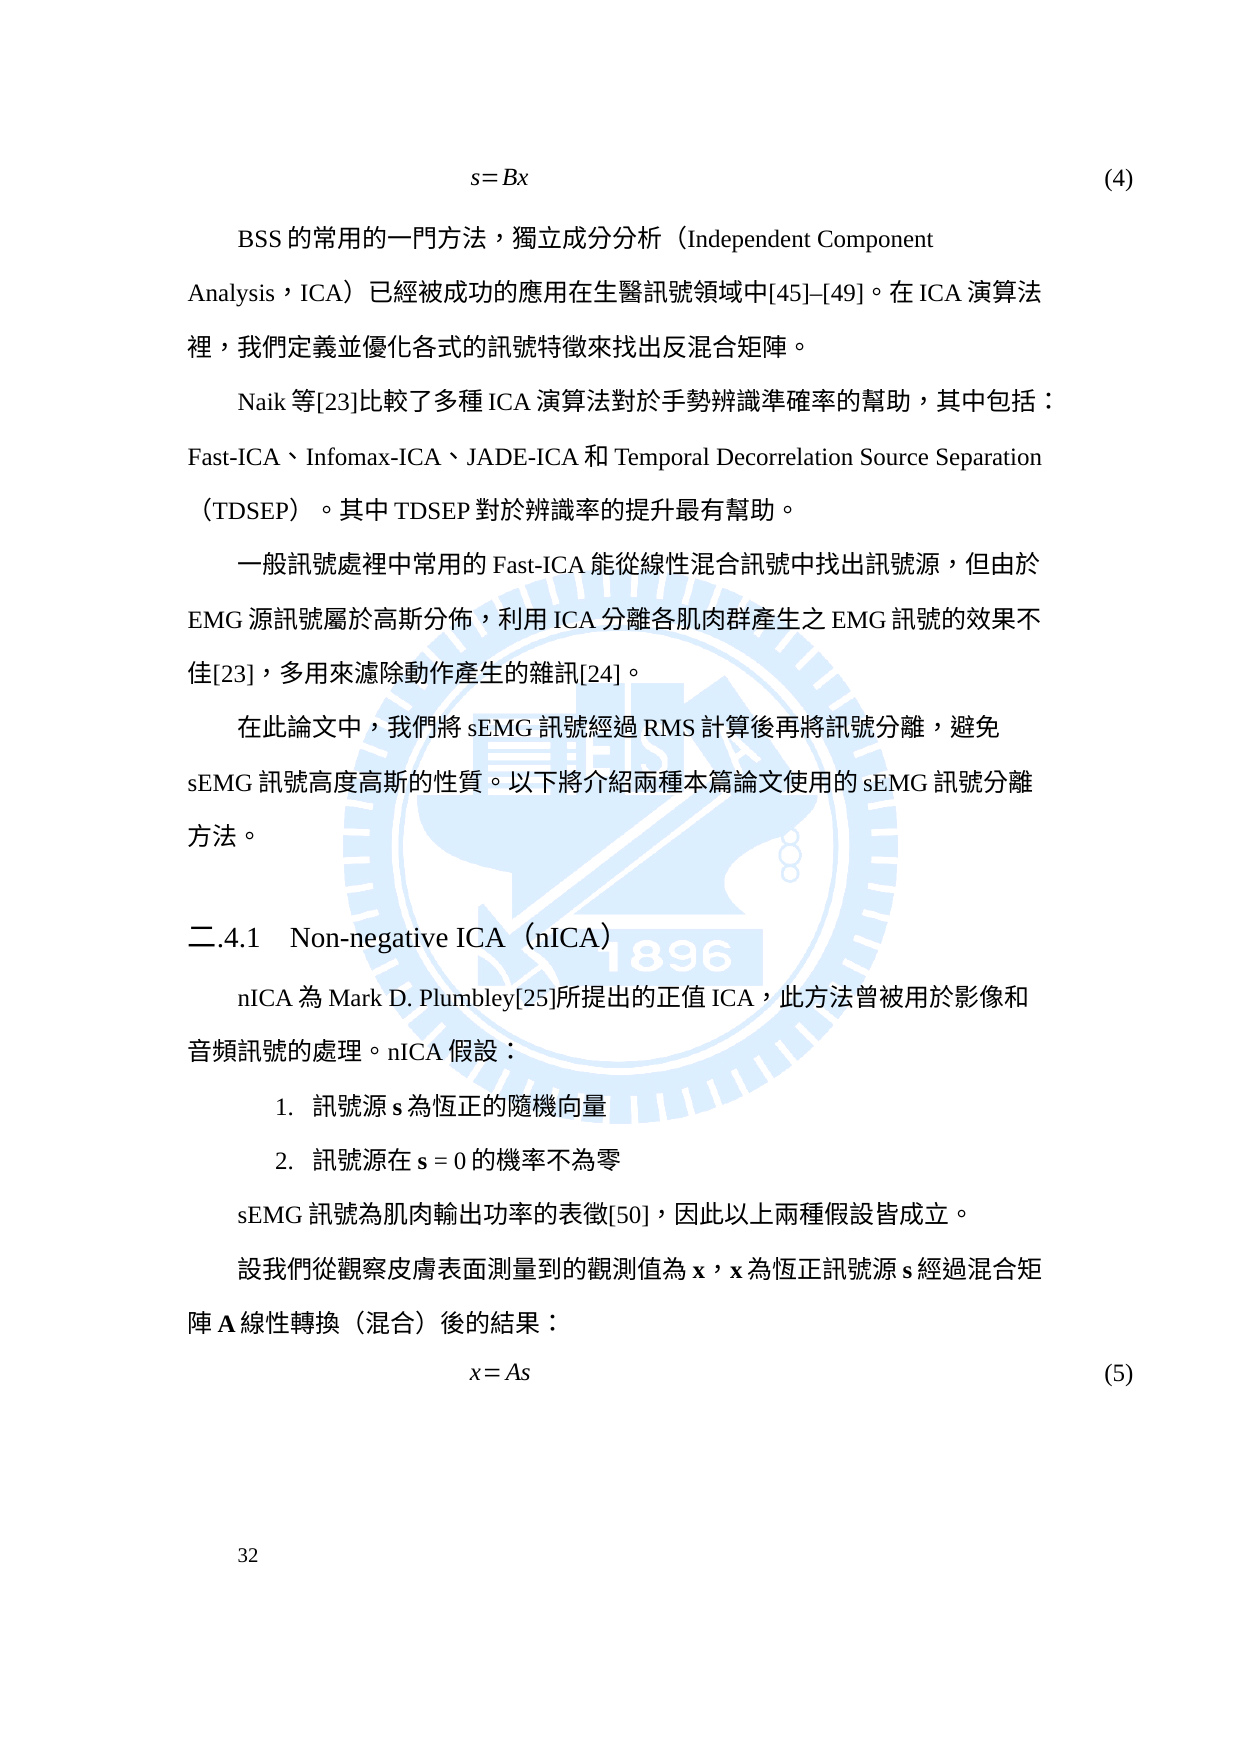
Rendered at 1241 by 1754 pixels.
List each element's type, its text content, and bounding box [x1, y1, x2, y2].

text nICA為Mark D. Plumbley[25]所提出的正值ICA，此方法曾被用於影像和音頻訊號的處理。nICA假設： [187, 977, 1053, 1068]
text BSS的常用的一門方法，獨立成分分析（Independent Component Analysis，ICA）已經被成功的應用在生醫訊號領域中[45]–[49]。在ICA演算法裡，我們定義並優化各式的訊號特徵來找出反混合矩陣。 [187, 218, 1053, 363]
table_header (5) [812, 1358, 1144, 1452]
list 訊號源s為恆正的隨機向量 [275, 1086, 1053, 1122]
text 在此論文中，我們將sEMG訊號經過RMS計算後再將訊號分離，避免sEMG訊號高度高斯的性質。以下將介紹兩種本篇論文使用的sEMG訊號分離方法。 [187, 708, 1053, 853]
text 一般訊號處裡中常用的Fast-ICA能從線性混合訊號中找出訊號源，但由於EMG源訊號屬於高斯分佈，利用ICA分離各肌肉群產生之EMG訊號的效果不佳[23]，多用來濾除動作產生的雜訊[24]。 [187, 545, 1053, 690]
list 訊號源在s = 0的機率不為零 [275, 1141, 1053, 1177]
text 設我們從觀察皮膚表面測量到的觀測值為x，x為恆正訊號源s經過混合矩陣A線性轉換（混合）後的結果： [187, 1249, 1053, 1340]
text Naik等[23]比較了多種ICA演算法對於手勢辨識準確率的幫助，其中包括：Fast-ICA、Infomax-ICA、JADE-ICA和Temporal Decorrelation Source Separation （TDSEP）。其中TDSEP對於辨識率的提升最有幫助。 [187, 382, 1053, 527]
table_header [188, 1358, 812, 1452]
table_header (4) [811, 163, 1144, 218]
text sEMG訊號為肌肉輸出功率的表徵[50]，因此以上兩種假設皆成立。 [187, 1195, 1053, 1231]
table_header [188, 163, 811, 218]
subtitle Non-negative ICA（nICA） [187, 914, 1053, 956]
